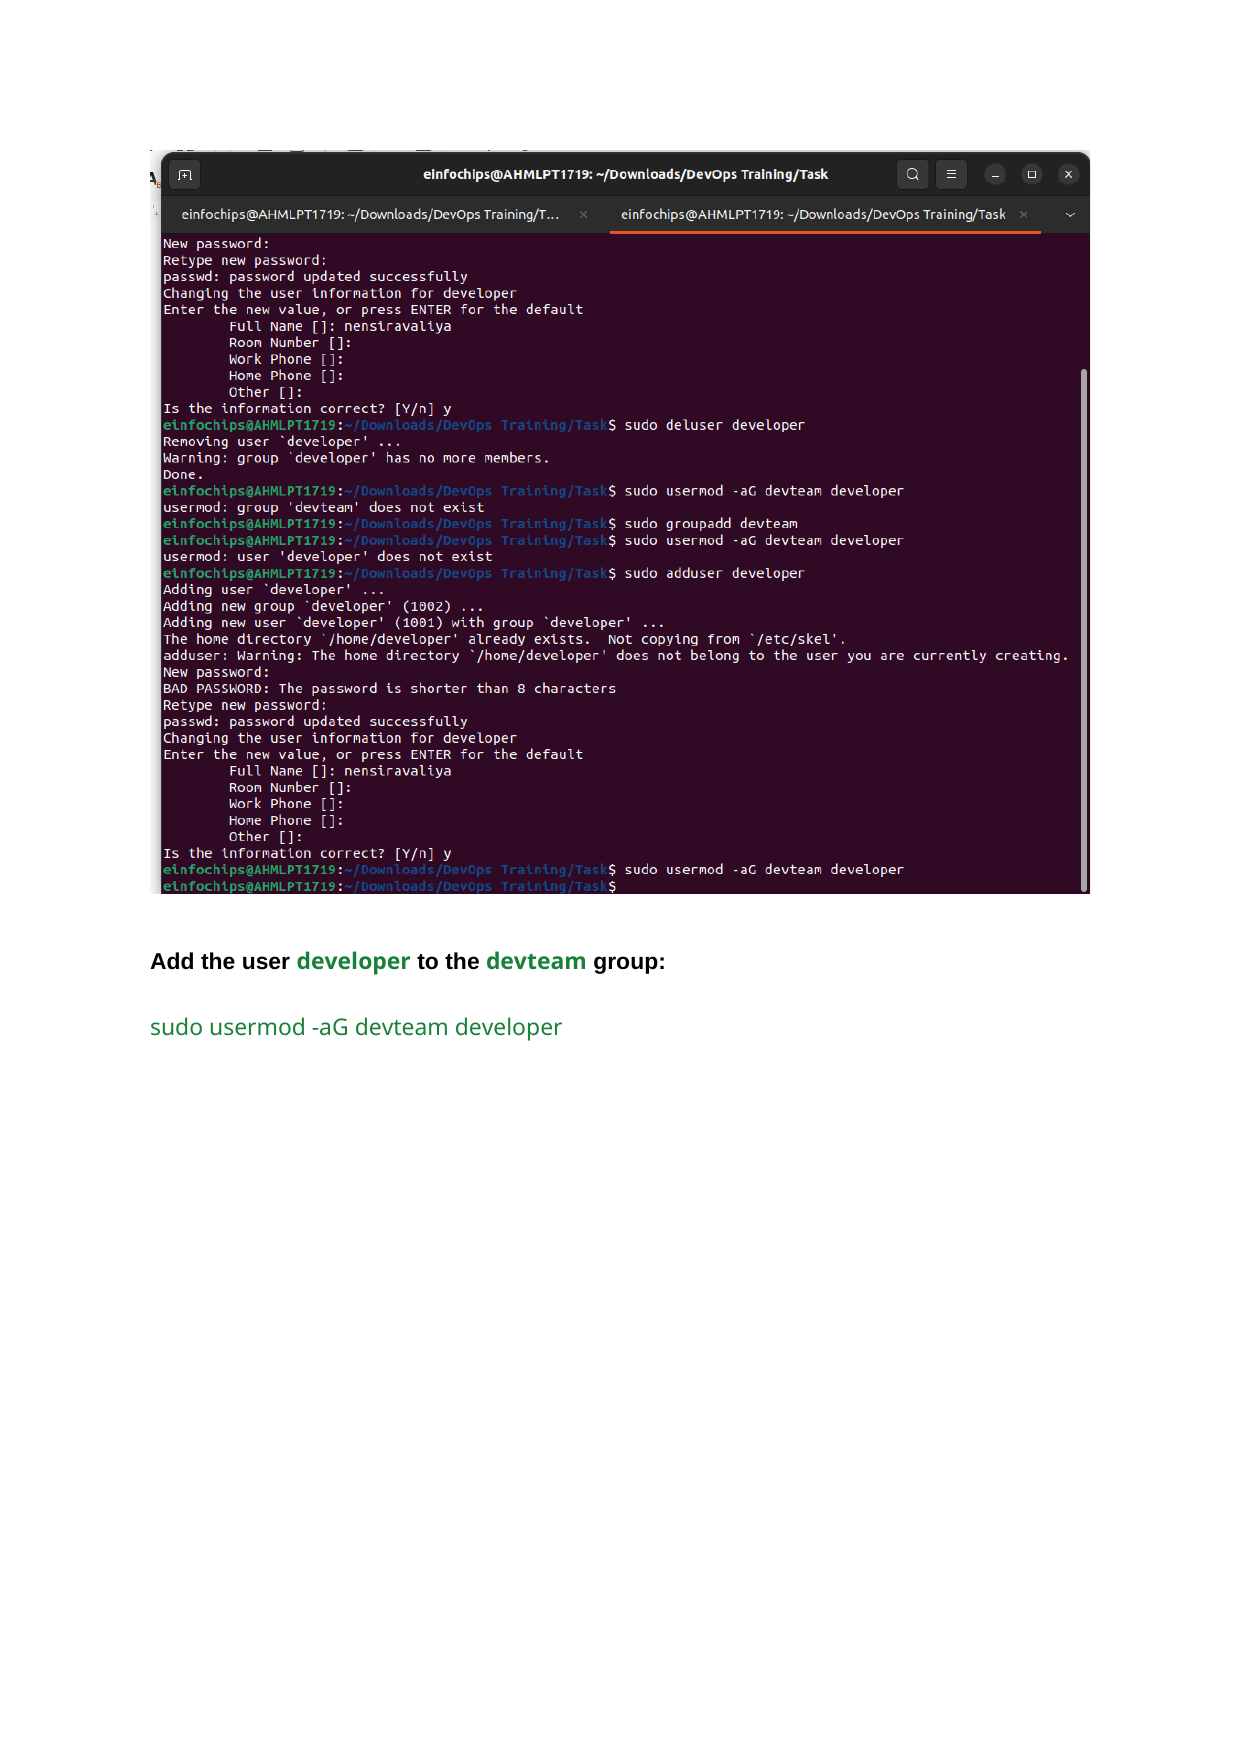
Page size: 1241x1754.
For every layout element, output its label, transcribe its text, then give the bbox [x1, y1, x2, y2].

text Add the user developer to the devteam group: sudo usermod -aG devteam developer [150, 945, 1090, 1042]
picture [150, 150, 1091, 894]
